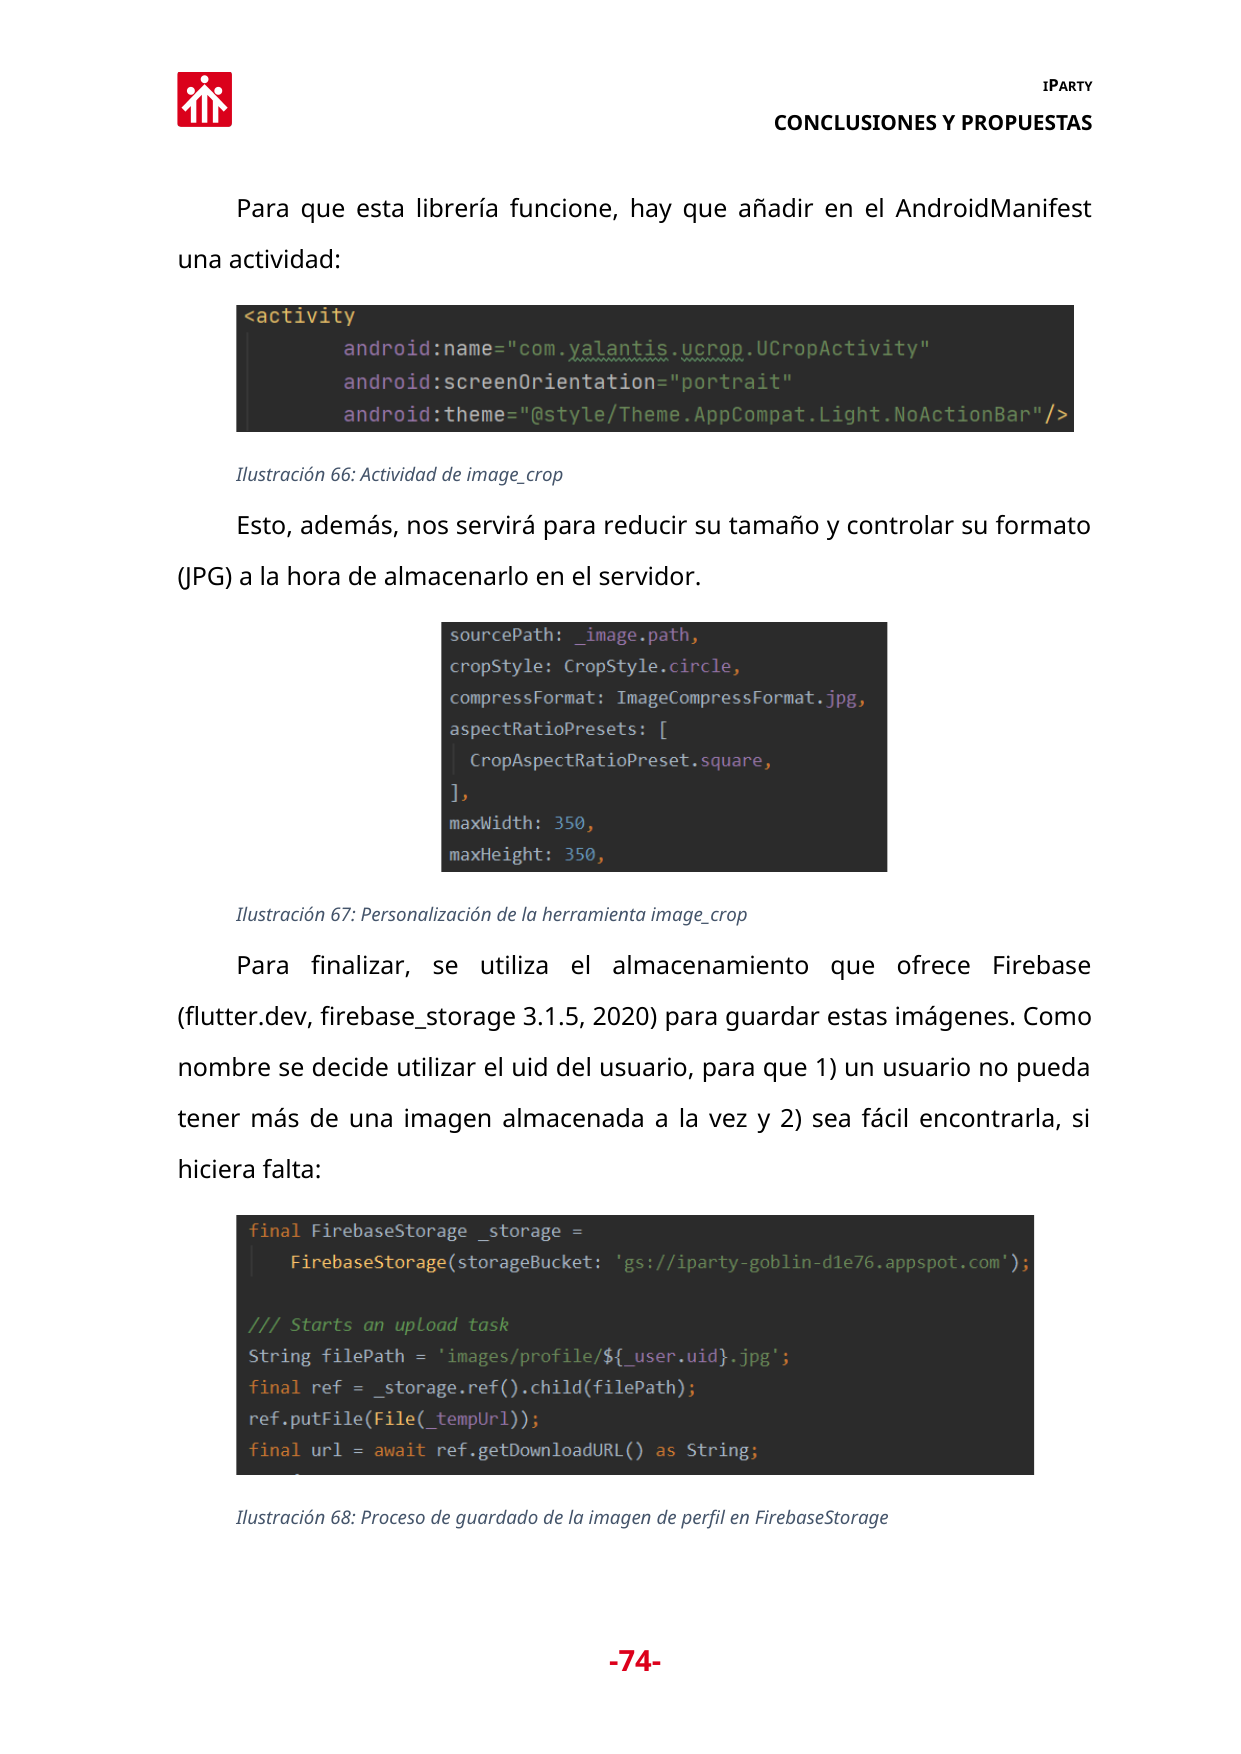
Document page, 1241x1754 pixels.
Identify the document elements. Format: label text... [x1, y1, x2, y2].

text Ilustración 68: Proceso de guardado de la imagen de perfil en FirebaseStorage [177, 1504, 1092, 1530]
text Ilustración 67: Personalización de la herramienta image_crop [177, 901, 1092, 927]
text Para finalizar, se utiliza el almacenamiento que ofrece Firebase para guardar estas imágenes. Como nombre se decide utilizar el uid del usuario, para que 1) un usuario no pueda tener más de una imagen almacenada a la vez y 2) sea fácil encontrarla, si hiciera falta: [177, 948, 1092, 1186]
text Ilustración 66: Actividad de image_crop [177, 461, 1092, 487]
text Para que esta librería funcione, hay que añadir en el AndroidManifest una actividad: [177, 191, 1092, 276]
picture [177, 72, 232, 127]
picture [441, 622, 888, 872]
picture [236, 1215, 1035, 1475]
picture [236, 305, 1074, 432]
text Esto, además, nos servirá para reducir su tamaño y controlar su formato (JPG) a la hora de almacenarlo en el servidor. [177, 507, 1092, 592]
